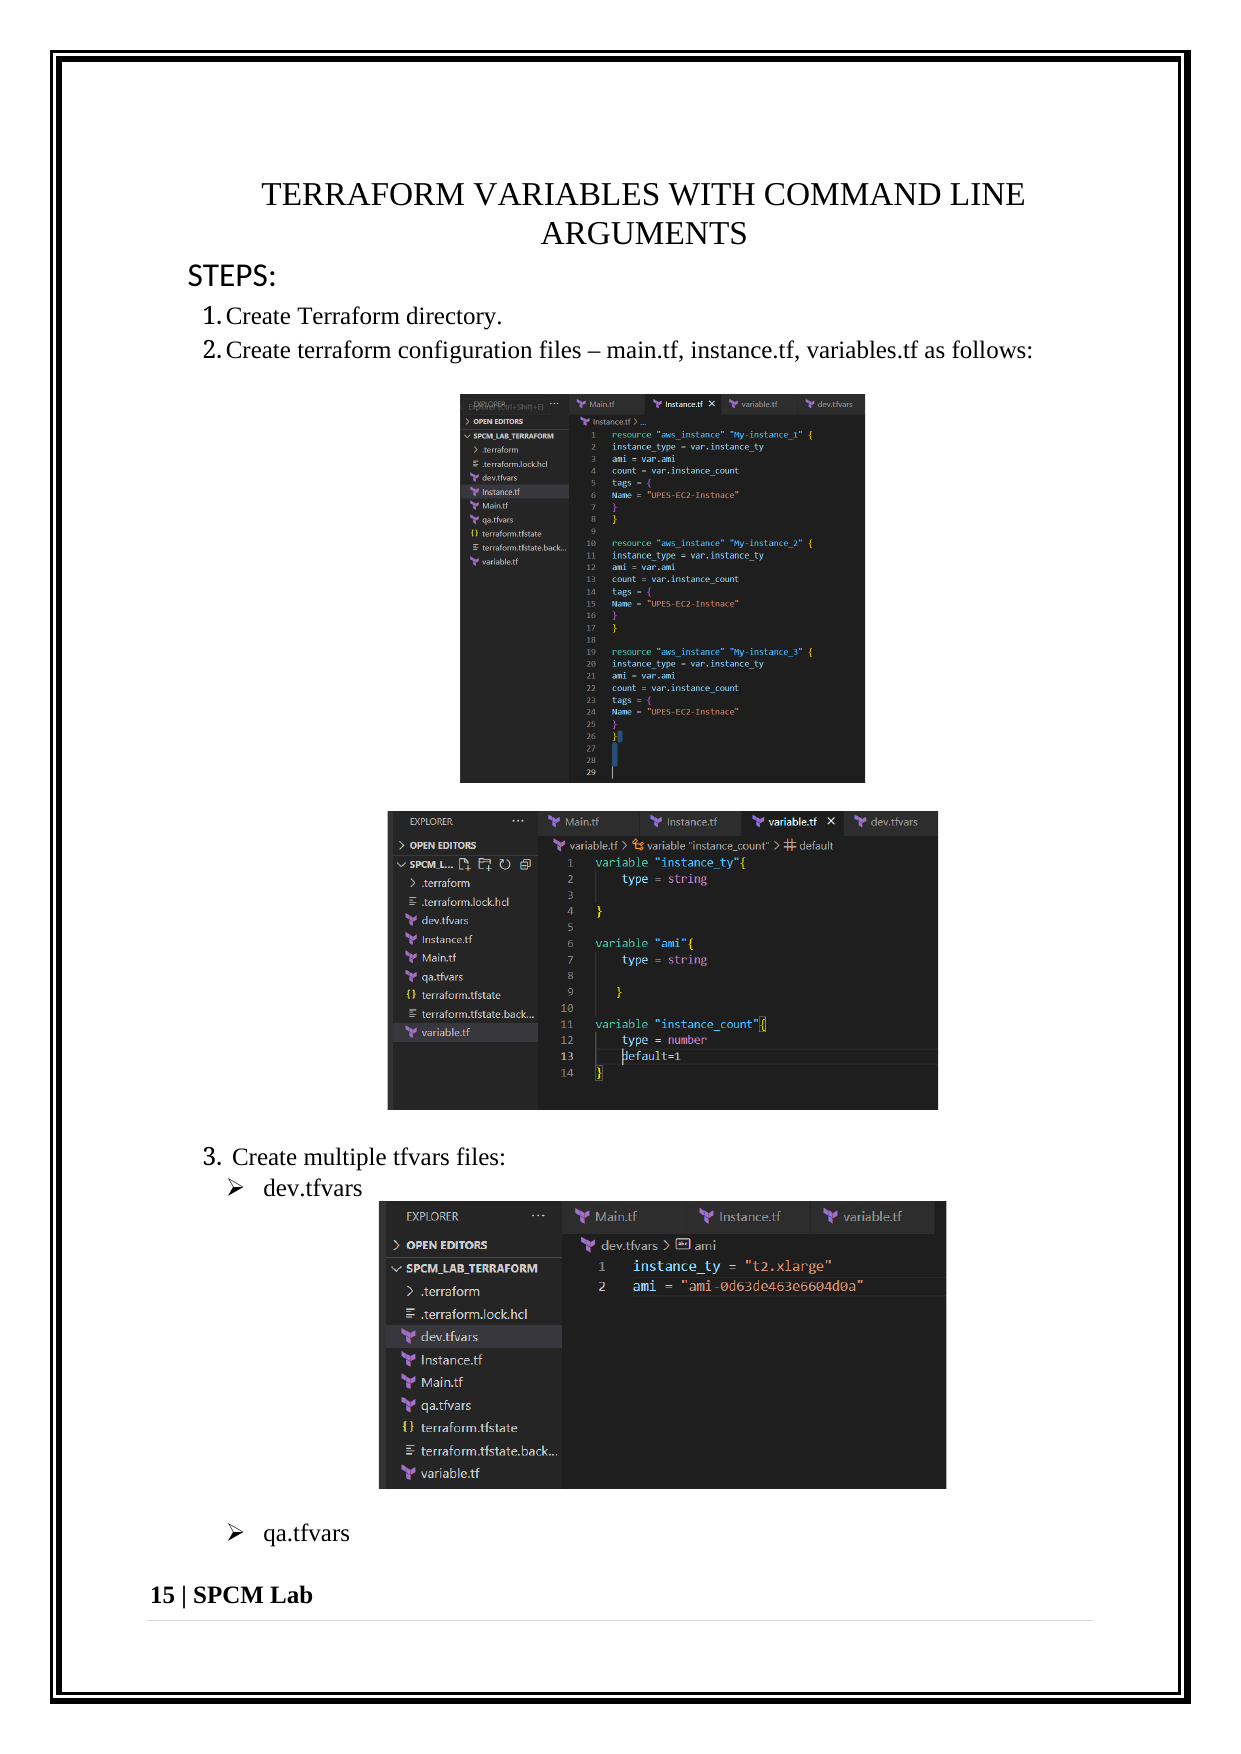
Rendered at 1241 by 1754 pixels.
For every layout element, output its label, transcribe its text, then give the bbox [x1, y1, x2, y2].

picture [460, 394, 866, 783]
picture [387, 811, 939, 1110]
text STEPS: [187, 254, 1100, 295]
list Create multiple tfvars files: [202, 1139, 1100, 1173]
picture [378, 1201, 947, 1489]
text TERRAFORM VARIABLES WITH COMMAND LINE ARGUMENTS [187, 174, 1100, 252]
list Create Terraform directory. [202, 297, 1100, 331]
list qa.tfvars [226, 1518, 1100, 1546]
list dev.tfvars [226, 1173, 1100, 1202]
list Create terraform configuration files – main.tf, instance.tf, variables.tf as follows: [202, 331, 1100, 366]
